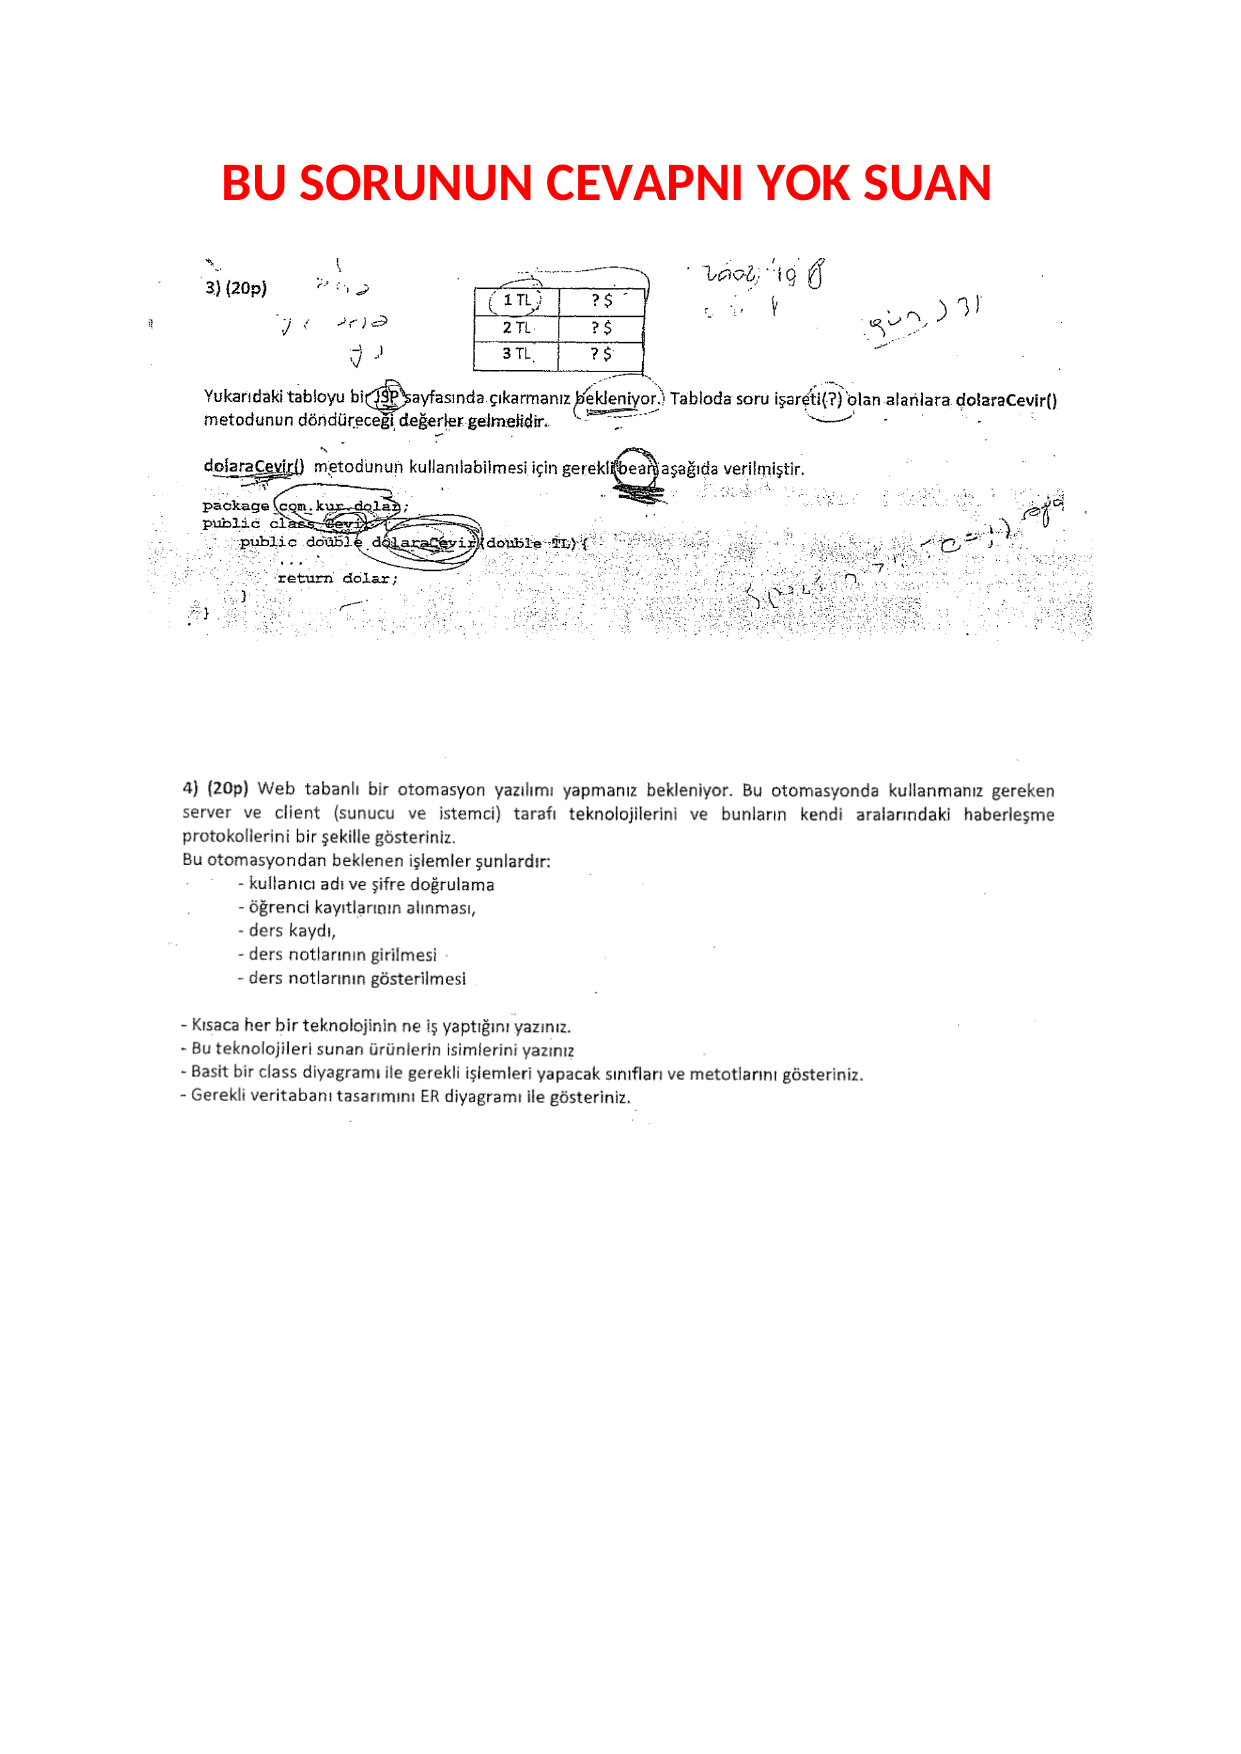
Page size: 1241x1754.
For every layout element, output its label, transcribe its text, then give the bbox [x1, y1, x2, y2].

text BU SORUNUN CEVAPNI YOK SUAN [148, 148, 1093, 214]
picture [147, 753, 1093, 1124]
picture [147, 258, 1093, 641]
